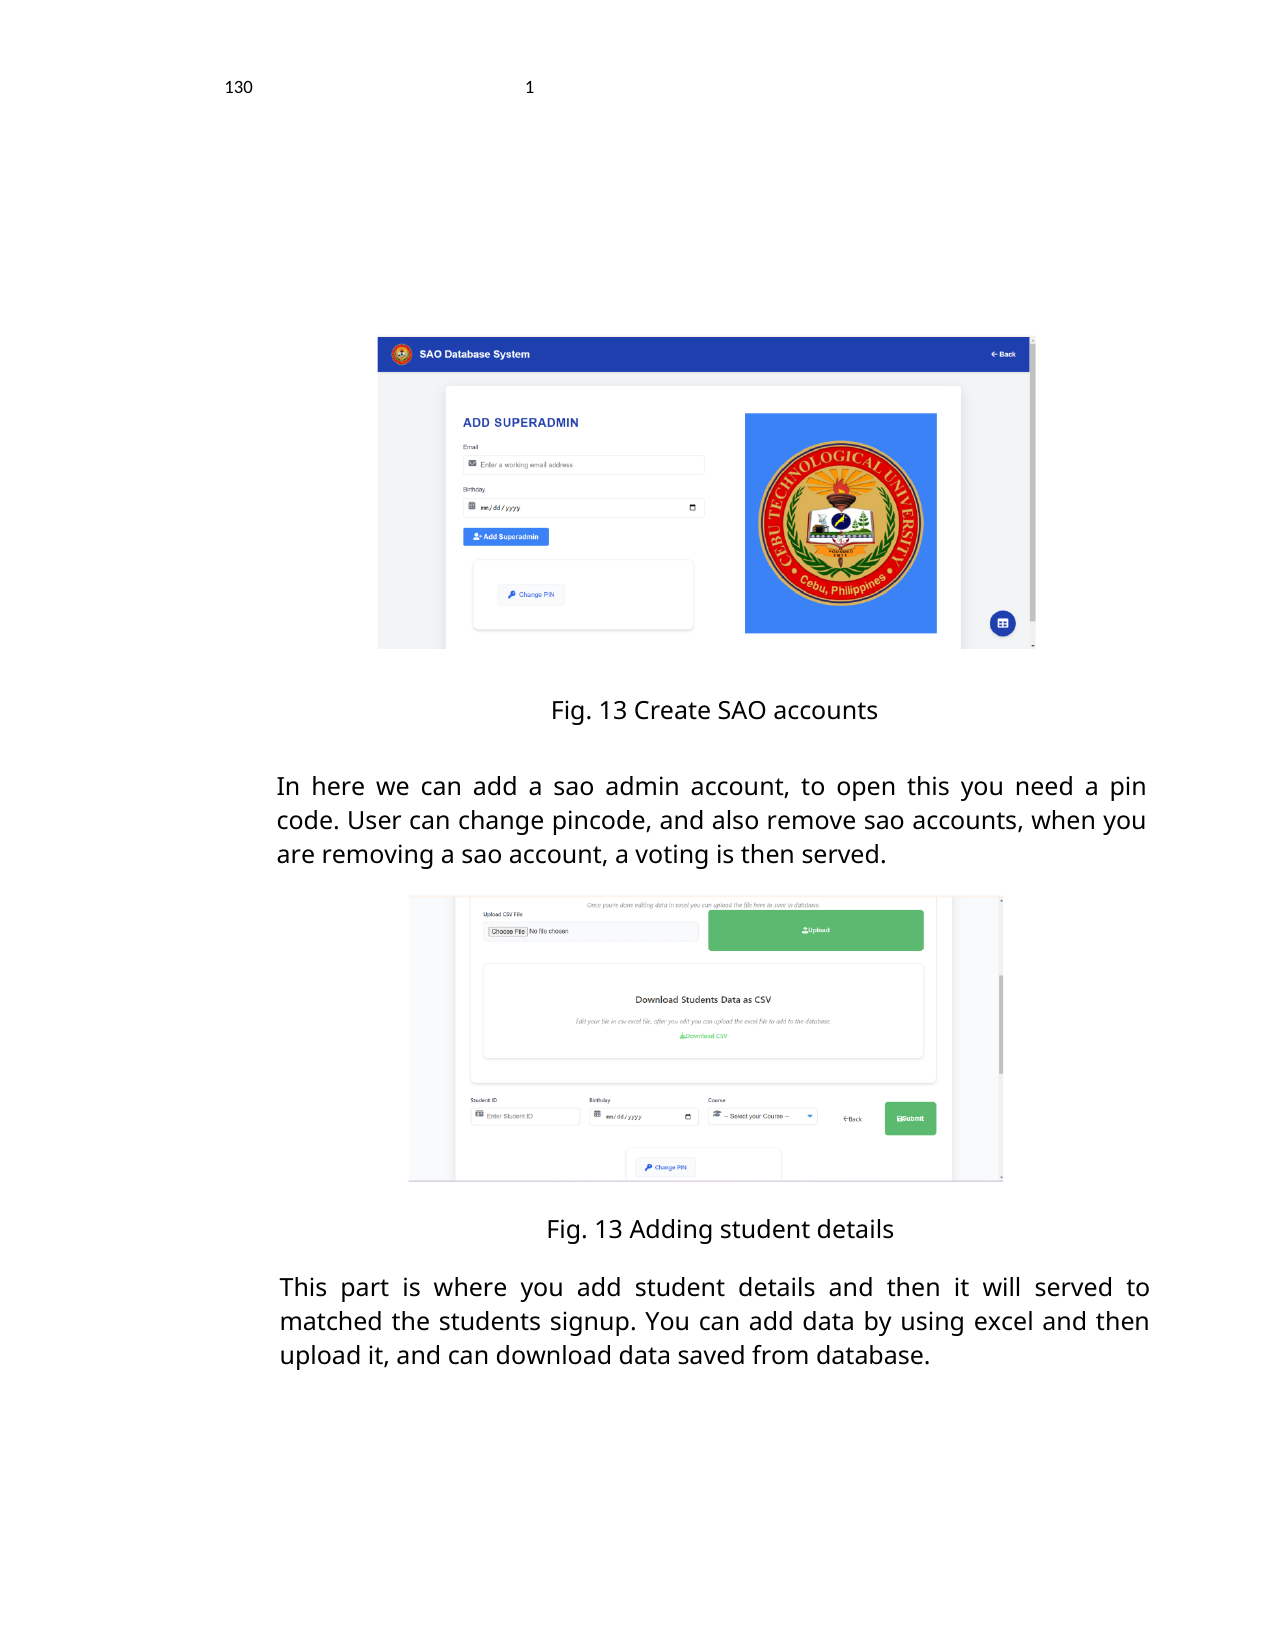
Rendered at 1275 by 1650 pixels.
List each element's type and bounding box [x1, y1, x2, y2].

picture [408, 895, 1004, 1182]
picture [377, 335, 1036, 649]
